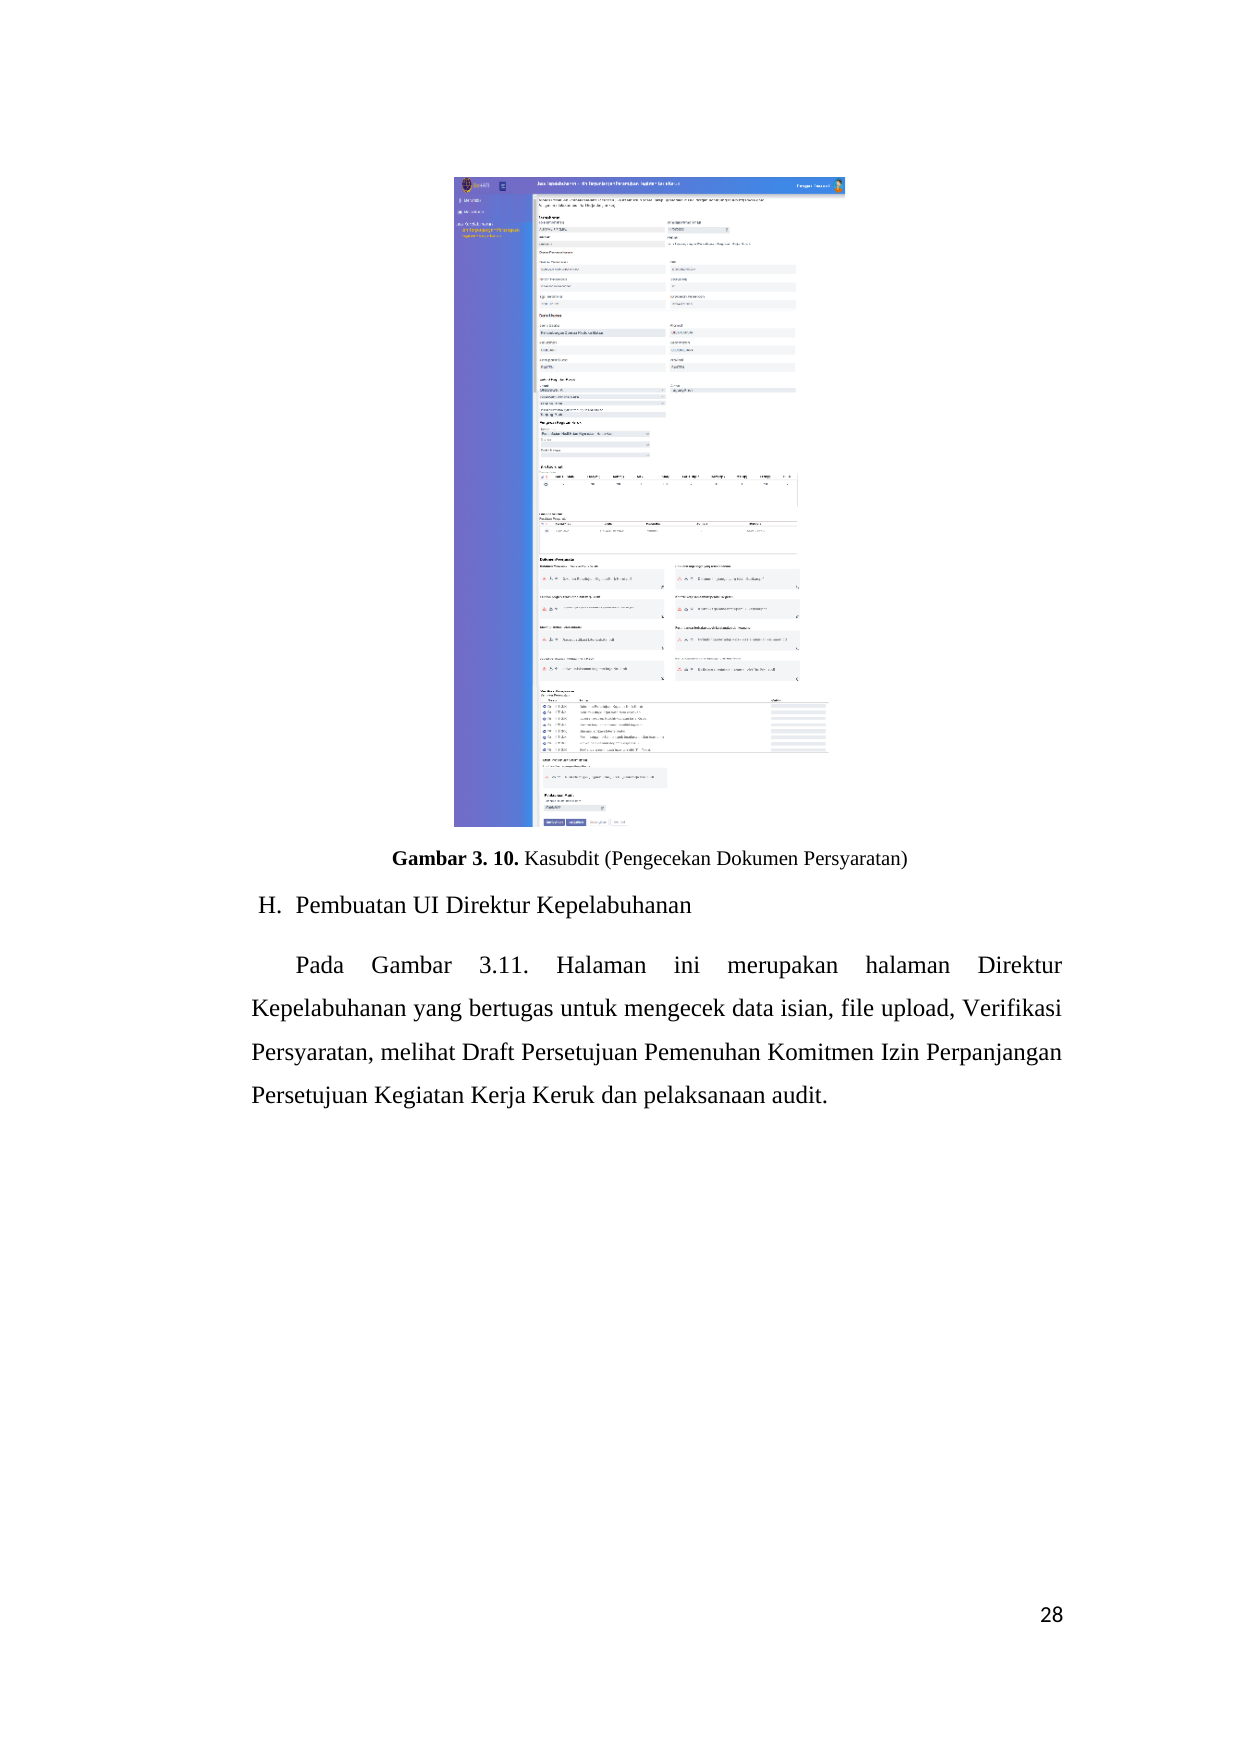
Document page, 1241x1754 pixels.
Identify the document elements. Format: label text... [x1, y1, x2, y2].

picture [454, 177, 846, 827]
text Pada Gambar 3.11. Halaman ini merupakan halaman Direktur Kepelabuhanan yang bertugas untuk mengecek data isian, file upload, Verifikasi Persyaratan, melihat Draft Persetujuan Pemenuhan Komitmen Izin Perpanjangan Persetujuan Kegiatan Kerja Keruk dan pelaksanaan audit. [251, 950, 1063, 1108]
list Pembuatan UI Direktur Kepelabuhanan [258, 891, 1063, 919]
text Gambar 3. 10. Kasubdit (Pengecekan Dokumen Persyaratan) [236, 846, 1063, 870]
